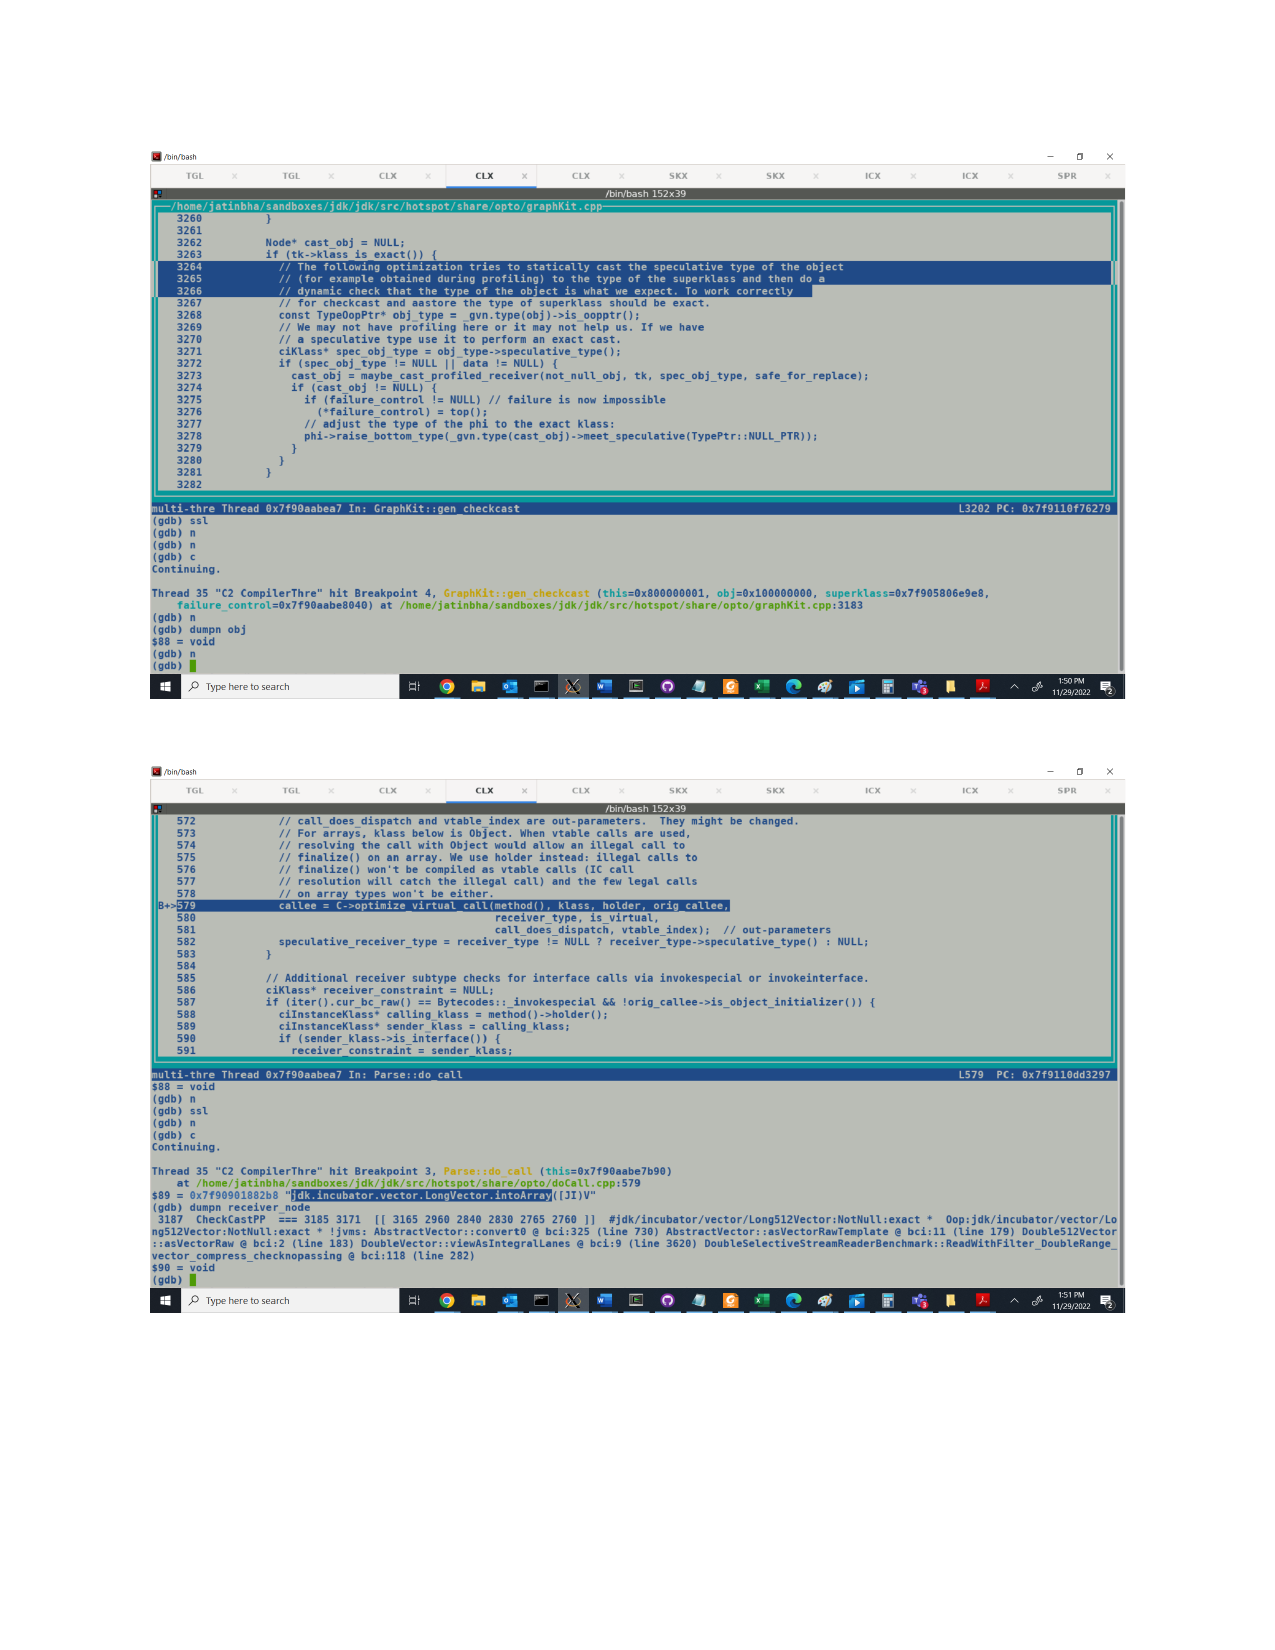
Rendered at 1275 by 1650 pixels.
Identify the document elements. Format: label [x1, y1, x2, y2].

picture [150, 150, 1125, 699]
picture [150, 764, 1125, 1313]
